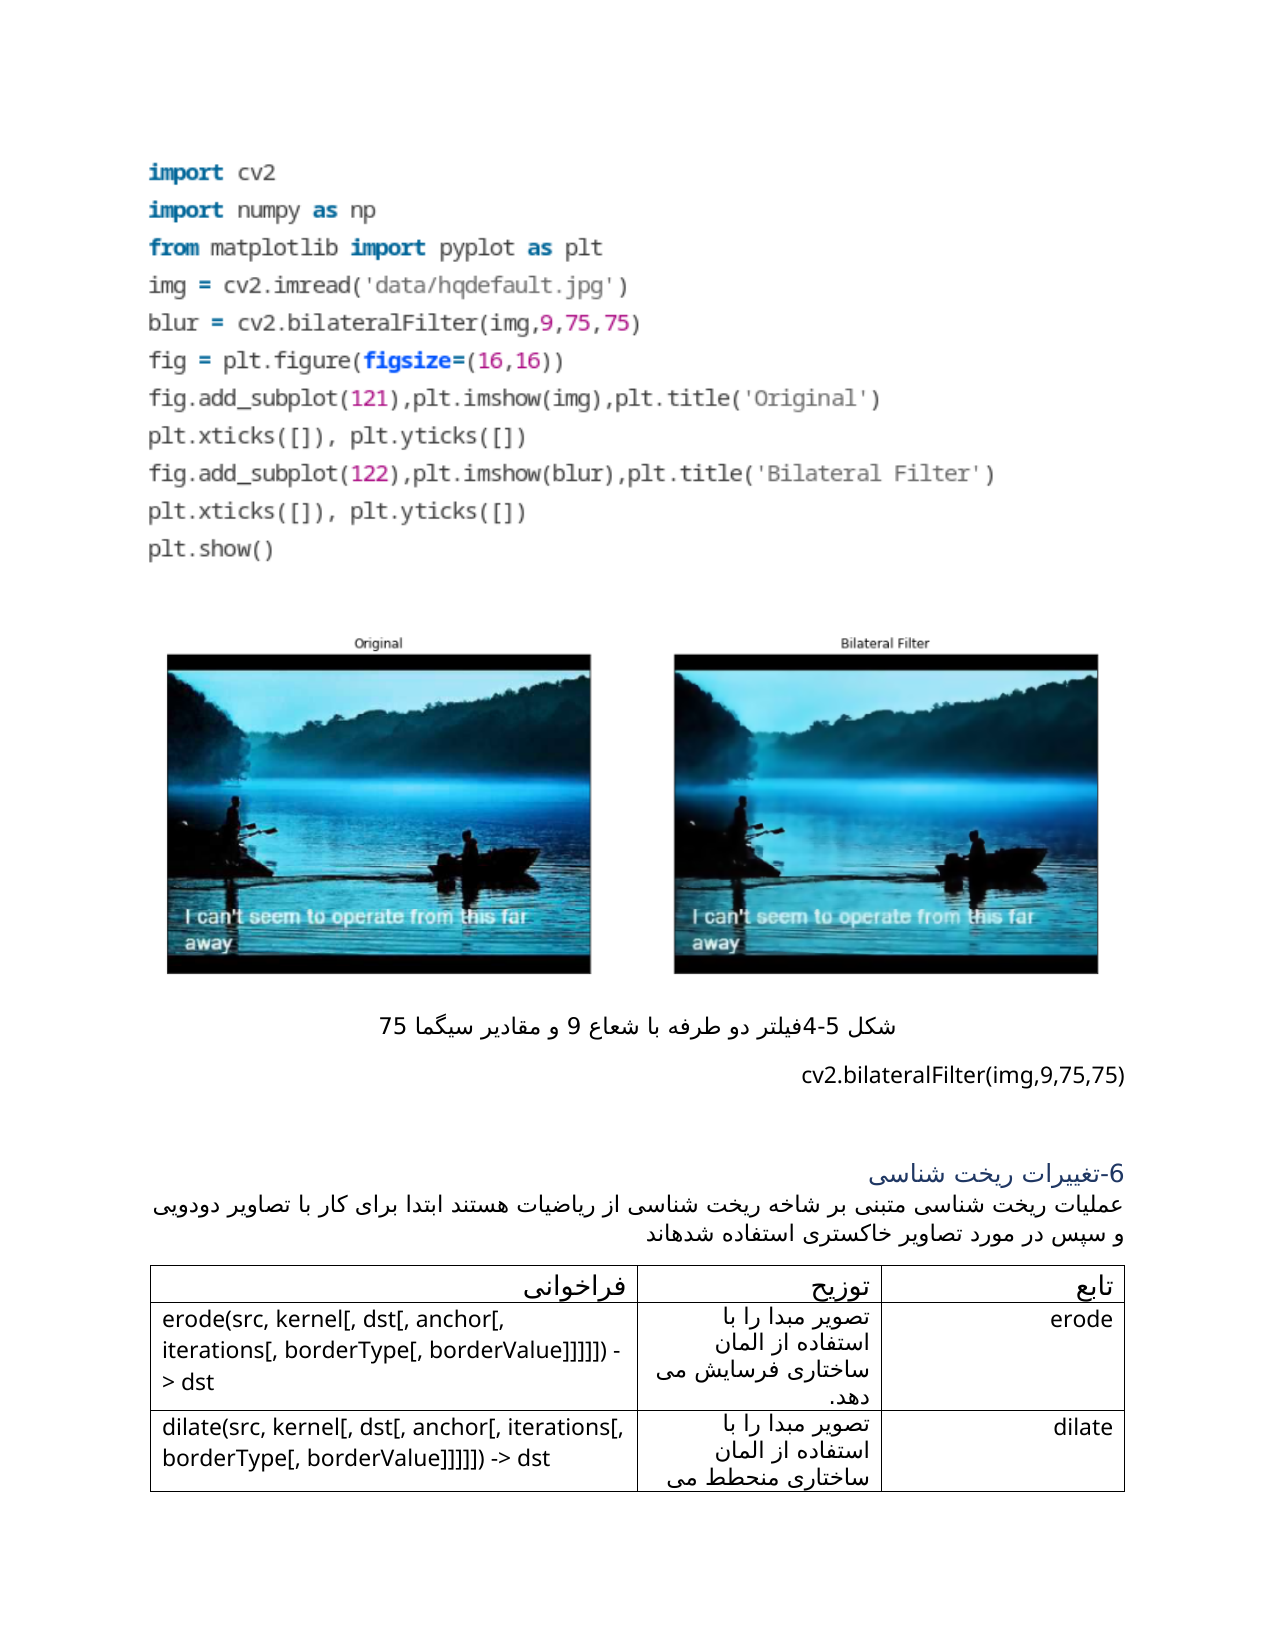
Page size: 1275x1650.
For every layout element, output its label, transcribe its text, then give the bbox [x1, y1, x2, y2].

table_cell تصویر مبدا را با استفاده از المان ساختاری فرسایش می دهد. [638, 1303, 881, 1409]
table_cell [638, 1411, 881, 1491]
text cv2.bilateralFilter(img,9,75,75) [150, 1059, 1125, 1090]
picture [151, 628, 1125, 995]
table_cell erode [882, 1303, 1124, 1409]
text عملیات ریخت شناسی متبنی بر شاخه ریخت شناسی از ریاضیات هستند ابتدا برای کار با تصاویر دودویی و سپس در مورد تصاویر خاکستری استفاده شدهاند [150, 1191, 1125, 1246]
text شکل 5-4فیلتر دو طرفه با شعاع 9 و مقادیر سیگما 75 [150, 1013, 1125, 1040]
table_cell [151, 1411, 637, 1491]
subtitle 6-تغییرات ریخت شناسی [150, 1159, 1125, 1189]
table_header فراخوانی [151, 1266, 637, 1302]
table_header توزیح [638, 1266, 881, 1302]
table_cell dilate [882, 1411, 1124, 1491]
table_header تابع [882, 1266, 1124, 1302]
table_cell erode(src, kernel[, dst[, anchor[, iterations[, borderType[, borderValue]]]]]) -> dst [151, 1303, 637, 1409]
